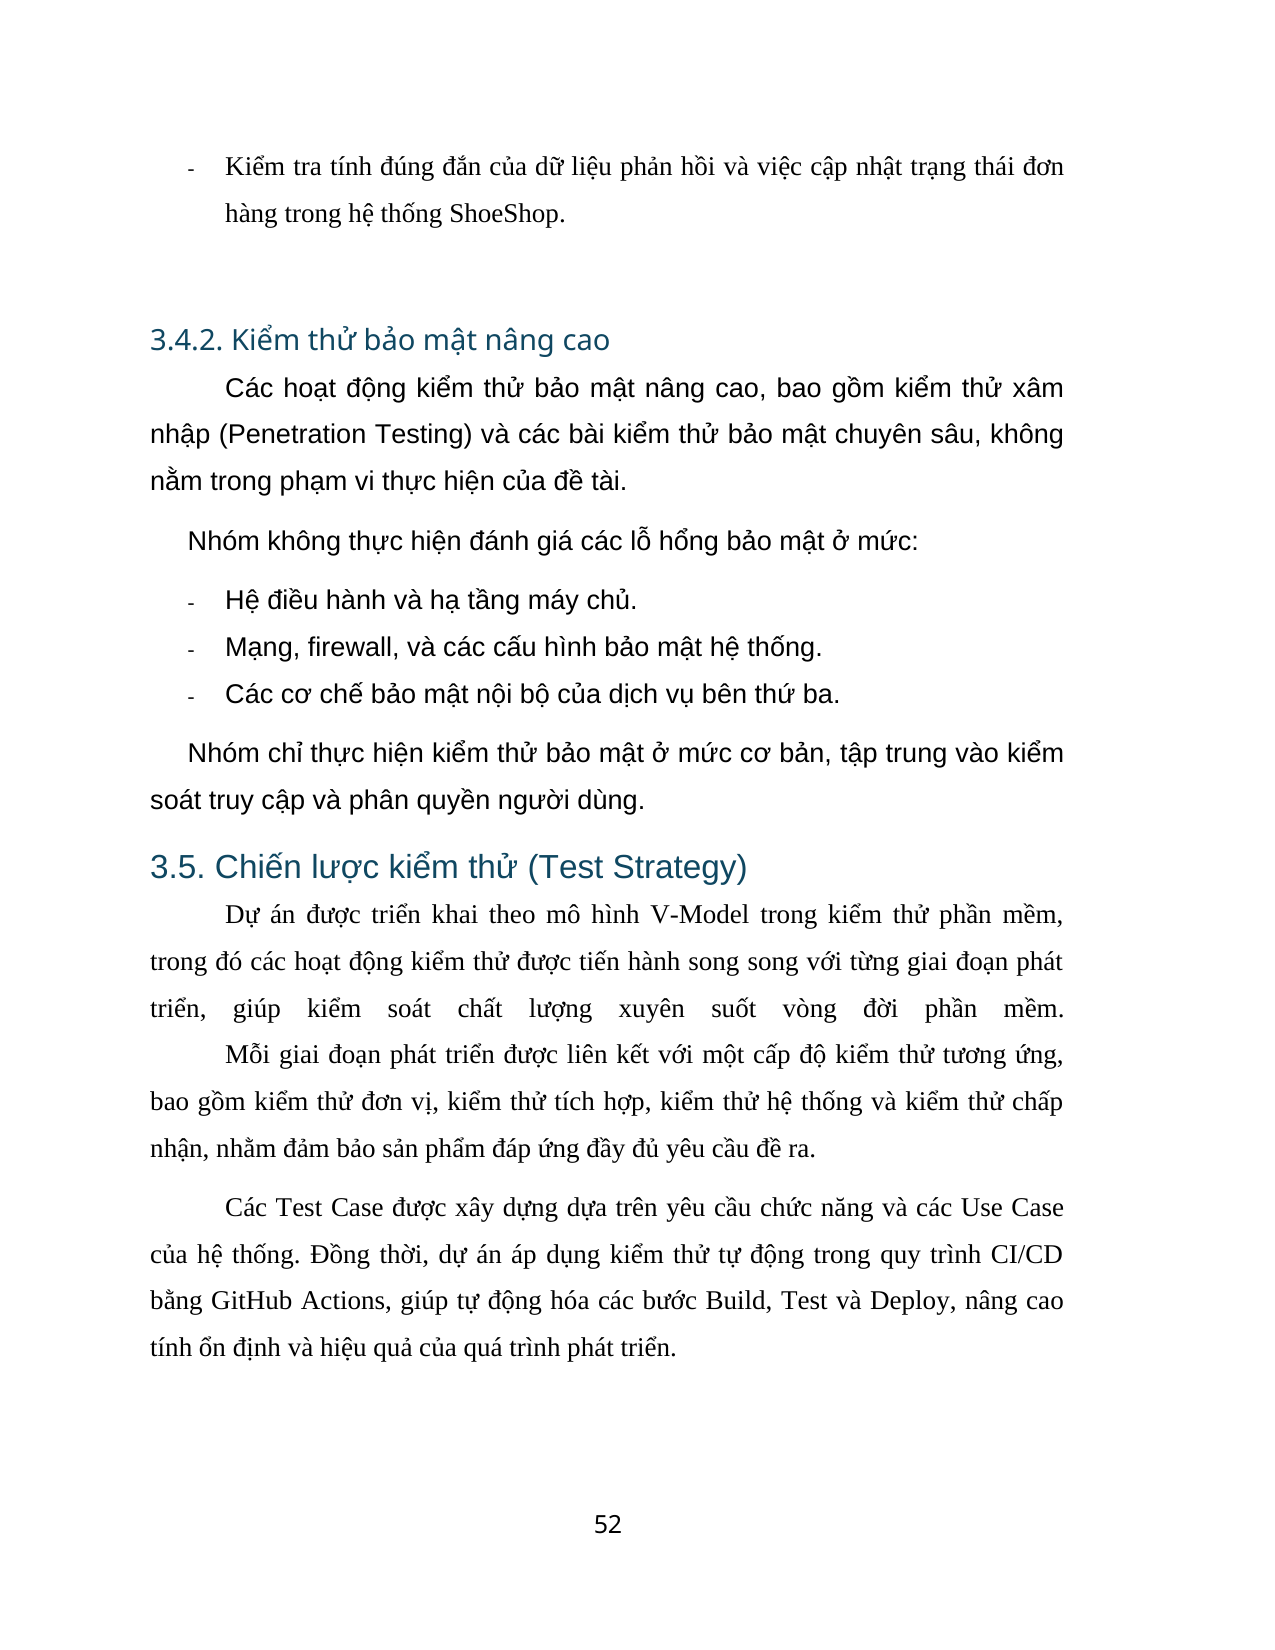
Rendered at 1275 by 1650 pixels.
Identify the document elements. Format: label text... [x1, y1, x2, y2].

list Hệ điều hành và hạ tầng máy chủ. [187, 584, 1065, 615]
subtitle 3.4.2. Kiểm thử bảo mật nâng cao [150, 319, 1065, 359]
text Nhóm không thực hiện đánh giá các lỗ hổng bảo mật ở mức: [150, 525, 1065, 556]
list Kiểm tra tính đúng đắn của dữ liệu phản hồi và việc cập nhật trạng thái đơn hàng trong hệ thống ShoeShop. [187, 150, 1065, 228]
text Nhóm chỉ thực hiện kiểm thử bảo mật ở mức cơ bản, tập trung vào kiểm soát truy cập và phân quyền người dùng. [150, 737, 1065, 815]
list Các cơ chế bảo mật nội bộ của dịch vụ bên thứ ba. [187, 678, 1065, 709]
list Mạng, firewall, và các cấu hình bảo mật hệ thống. [187, 631, 1065, 662]
text Dự án được triển khai theo mô hình V-Model trong kiểm thử phần mềm, trong đó các hoạt động kiểm thử được tiến hành song song với từng giai đoạn phát triển, giúp kiểm soát chất lượng xuyên suốt vòng đời phần mềm. Mỗi giai đoạn phát triển được liên kết với một cấp độ kiểm thử tương ứng, bao gồm kiểm thử đơn vị, kiểm thử tích hợp, kiểm thử hệ thống và kiểm thử chấp nhận, nhằm đảm bảo sản phẩm đáp ứng đầy đủ yêu cầu đề ra. [150, 898, 1065, 1163]
text Các Test Case được xây dựng dựa trên yêu cầu chức năng và các Use Case của hệ thống. Đồng thời, dự án áp dụng kiểm thử tự động trong quy trình CI/CD bằng GitHub Actions, giúp tự động hóa các bước Build, Test và Deploy, nâng cao tính ổn định và hiệu quả của quá trình phát triển. [150, 1191, 1065, 1362]
text Các hoạt động kiểm thử bảo mật nâng cao, bao gồm kiểm thử xâm nhập (Penetration Testing) và các bài kiểm thử bảo mật chuyên sâu, không nằm trong phạm vi thực hiện của đề tài. [150, 372, 1065, 497]
